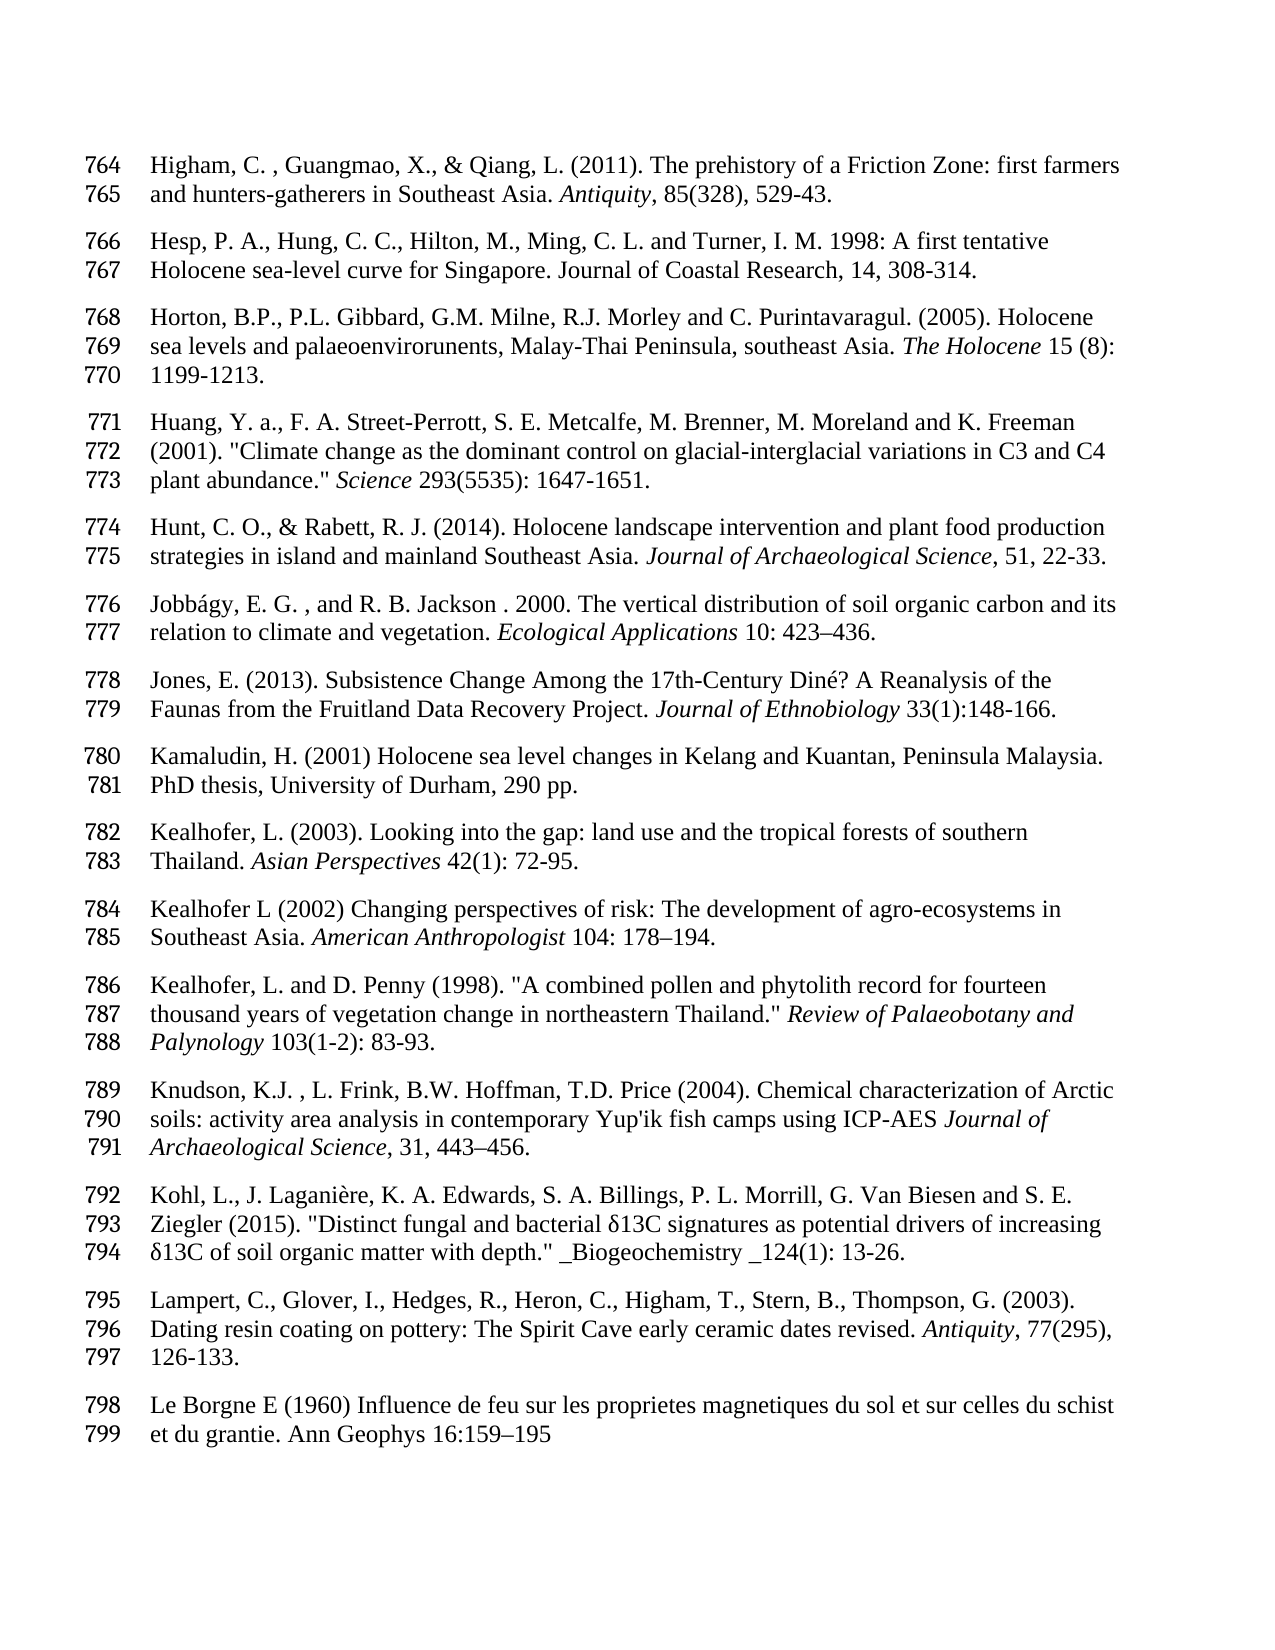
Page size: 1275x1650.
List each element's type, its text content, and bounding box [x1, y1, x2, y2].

text Higham, C. , Guangmao, X., & Qiang, L. (2011). The prehistory of a Friction Zone: first farmers and hunters-gatherers in Southeast Asia. Antiquity, 85(328), 529-43. [150, 150, 1125, 207]
text Kohl, L., J. Laganière, K. A. Edwards, S. A. Billings, P. L. Morrill, G. Van Biesen and S. E. Ziegler (2015). "Distinct fungal and bacterial δ13C signatures as potential drivers of increasing δ13C of soil organic matter with depth." _Biogeochemistry _124(1): 13-26. [150, 1180, 1125, 1266]
text Kealhofer L (2002) Changing perspectives of risk: The development of agro-ecosystems in Southeast Asia. American Anthropologist 104: 178–194. [150, 894, 1125, 951]
text Hunt, C. O., & Rabett, R. J. (2014). Holocene landscape intervention and plant food production strategies in island and mainland Southeast Asia. Journal of Archaeological Science, 51, 22-33. [150, 512, 1125, 570]
text Huang, Y. a., F. A. Street-Perrott, S. E. Metcalfe, M. Brenner, M. Moreland and K. Freeman (2001). "Climate change as the dominant control on glacial-interglacial variations in C3 and C4 plant abundance." Science 293(5535): 1647-1651. [150, 407, 1125, 494]
text Kealhofer, L. (2003). Looking into the gap: land use and the tropical forests of southern Thailand. Asian Perspectives 42(1): 72-95. [150, 817, 1125, 875]
text Jobbágy, E. G. , and R. B. Jackson . 2000. The vertical distribution of soil organic carbon and its relation to climate and vegetation. Ecological Applications 10: 423–436. [150, 589, 1125, 646]
text Kamaludin, H. (2001) Holocene sea level changes in Kelang and Kuantan, Peninsula Malaysia. PhD thesis, University of Durham, 290 pp. [150, 741, 1125, 799]
text Lampert, C., Glover, I., Hedges, R., Heron, C., Higham, T., Stern, B., Thompson, G. (2003). Dating resin coating on pottery: The Spirit Cave early ceramic dates revised. Antiquity, 77(295), 126-133. [150, 1285, 1125, 1371]
text Knudson, K.J. , L. Frink, B.W. Hoffman, T.D. Price (2004). Chemical characterization of Arctic soils: activity area analysis in contemporary Yup'ik fish camps using ICP-AES Journal of Archaeological Science, 31, 443–456. [150, 1075, 1125, 1161]
text Horton, B.P., P.L. Gibbard, G.M. Milne, R.J. Morley and C. Purintavaragul. (2005). Holocene sea levels and palaeoenvirorunents, Malay-Thai Peninsula, southeast Asia. The Holocene 15 (8): 1199-1213. [150, 302, 1125, 389]
text Kealhofer, L. and D. Penny (1998). "A combined pollen and phytolith record for fourteen thousand years of vegetation change in northeastern Thailand." Review of Palaeobotany and Palynology 103(1-2): 83-93. [150, 970, 1125, 1056]
text Jones, E. (2013). Subsistence Change Among the 17th-Century Diné? A Reanalysis of the Faunas from the Fruitland Data Recovery Project. Journal of Ethnobiology 33(1):148-166. [150, 665, 1125, 722]
text Le Borgne E (1960) Influence de feu sur les proprietes magnetiques du sol et sur celles du schist et du grantie. Ann Geophys 16:159–195 [150, 1390, 1125, 1447]
text Hesp, P. A., Hung, C. C., Hilton, M., Ming, C. L. and Turner, I. M. 1998: A first tentative Holocene sea-level curve for Singapore. Journal of Coastal Research, 14, 308-314. [150, 226, 1125, 284]
